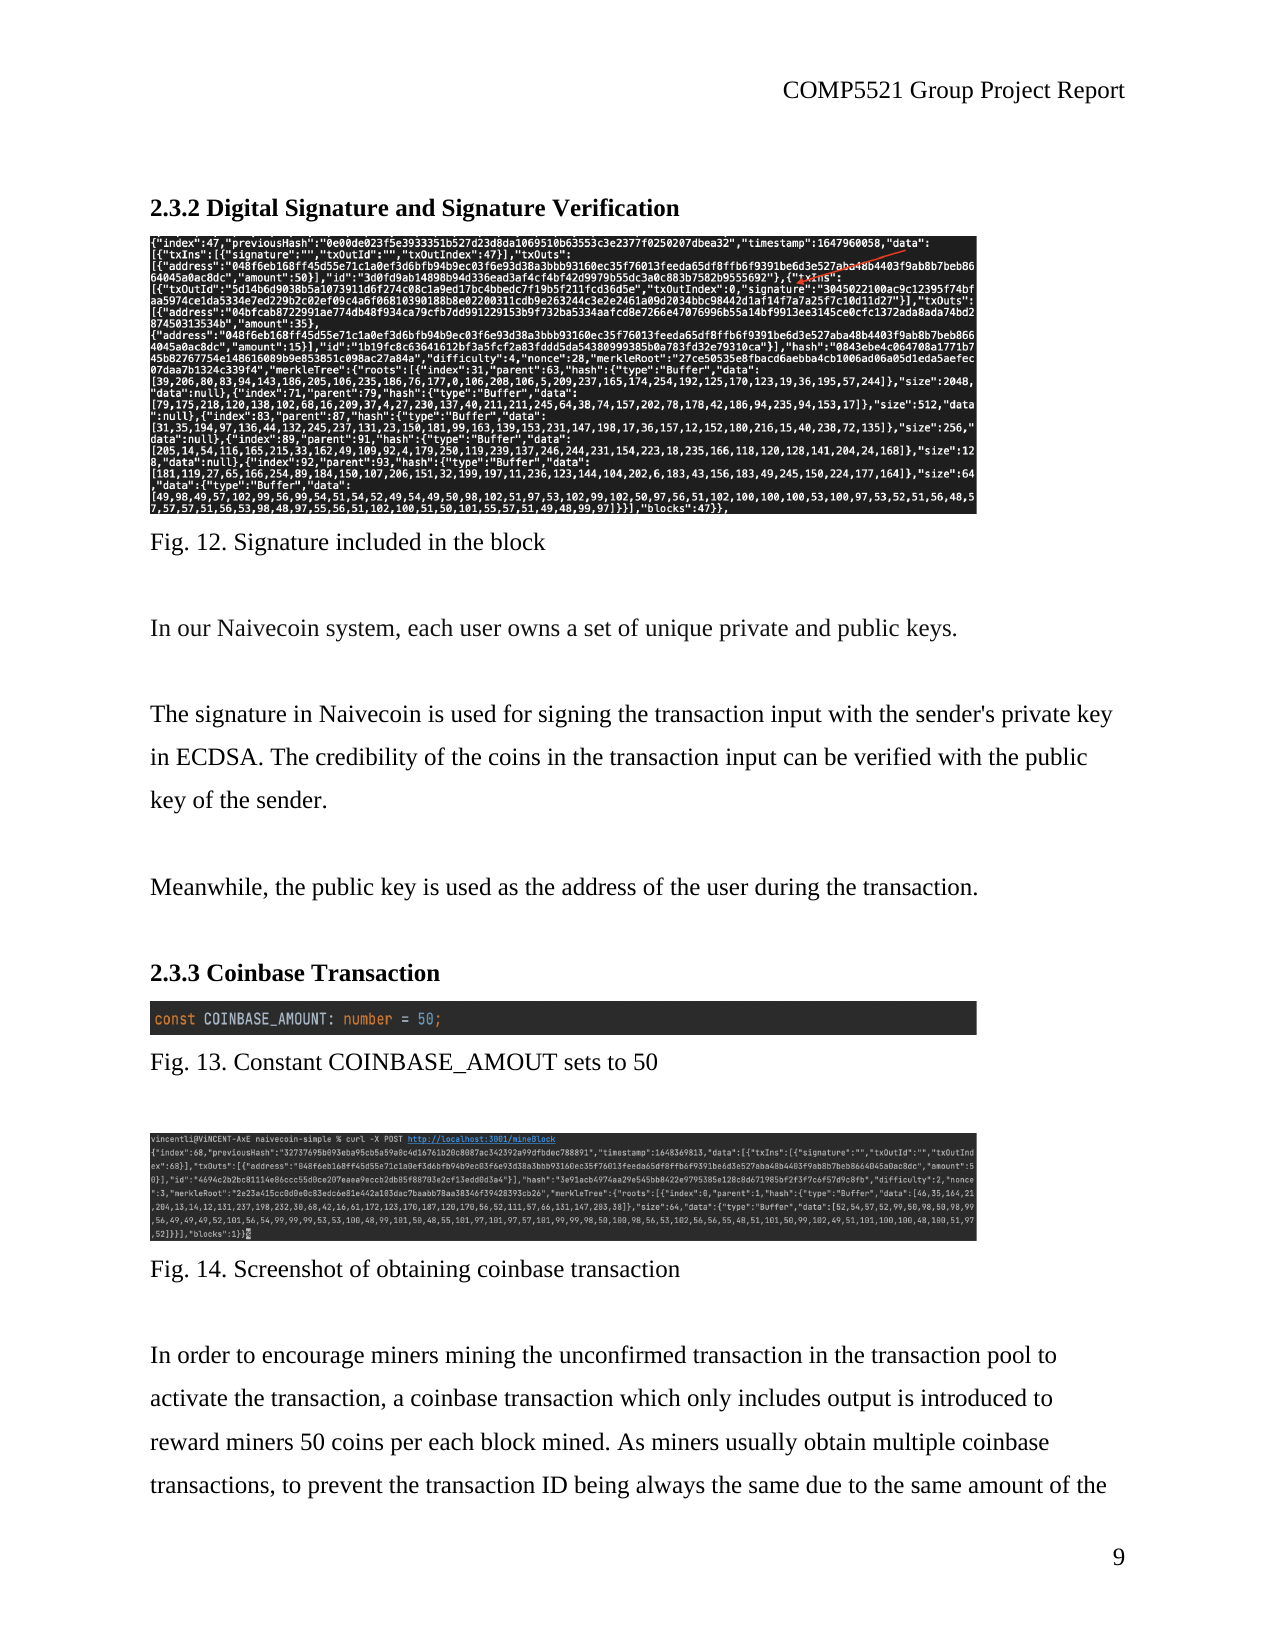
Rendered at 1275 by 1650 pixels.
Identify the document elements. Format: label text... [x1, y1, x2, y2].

picture [150, 1001, 977, 1035]
text 2.3.2 Digital Signature and Signature Verification [150, 193, 1125, 222]
text Fig. 12. Signature included in the block [150, 527, 1125, 556]
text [150, 1340, 1125, 1498]
text The signature in Naivecoin is used for signing the transaction input with the sender's private key in ECDSA. The credibility of the coins in the transaction input can be verified with the public key of the sender. [150, 699, 1125, 814]
text Meanwhile, the public key is used as the address of the user during the transaction. [150, 872, 1125, 901]
text Fig. 13. Constant COINBASE_AMOUT sets to 50 [150, 1047, 1125, 1076]
picture [150, 1133, 977, 1241]
text Fig. 14. Screenshot of obtaining coinbase transaction [150, 1254, 1125, 1283]
text 2.3.3 Coinbase Transaction [150, 958, 1125, 987]
picture [150, 236, 977, 514]
text In our Naivecoin system, each user owns a set of unique private and public keys. [150, 613, 1125, 642]
